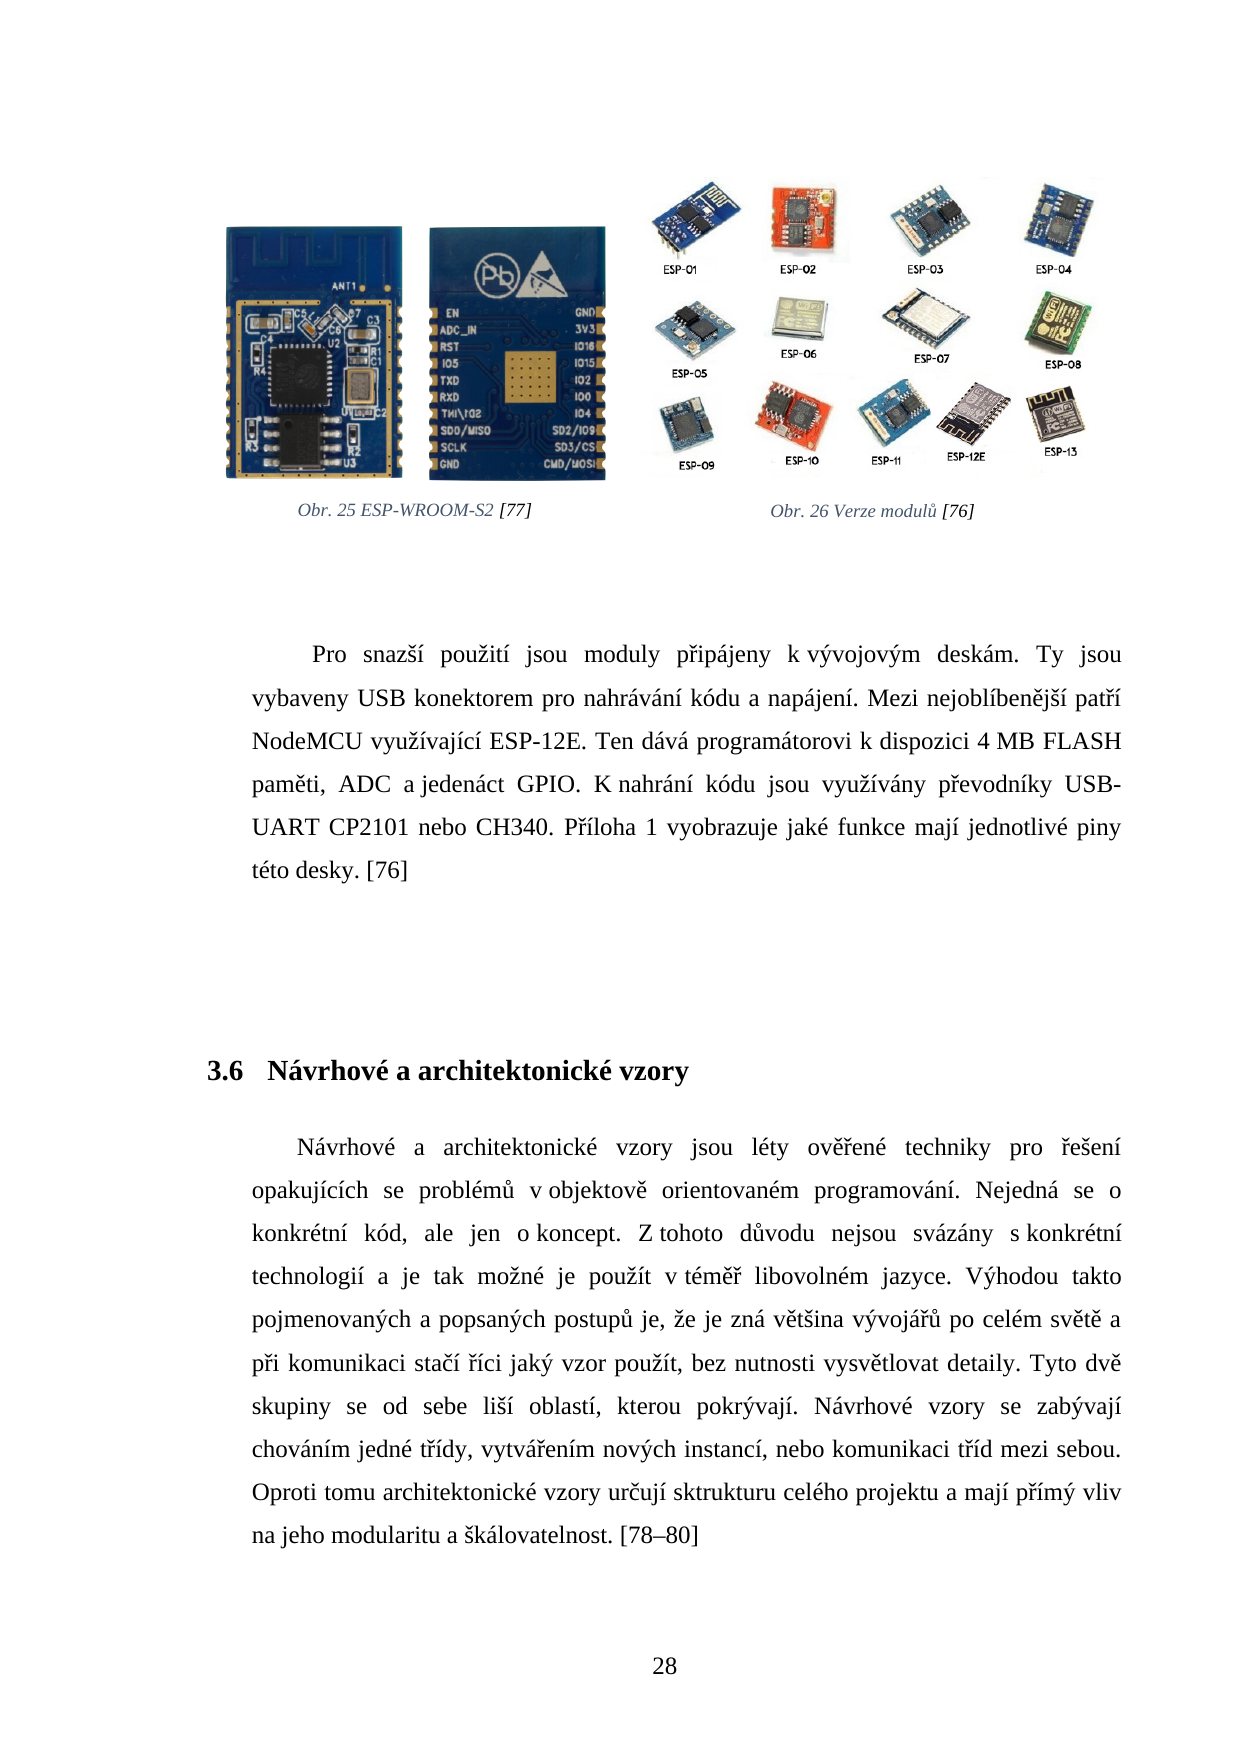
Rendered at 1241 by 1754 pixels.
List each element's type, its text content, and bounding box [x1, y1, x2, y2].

text Pro snazší použití jsou moduly připájeny k vývojovým deskám. Ty jsou vybaveny USB konektorem pro nahrávání kódu a napájení. Mezi nejoblíbenější patří NodeMCU využívající ESP-12E. Ten dává programátorovi k dispozici 4 MB FLASH paměti, ADC a jedenáct GPIO. K nahrání kódu jsou využívány převodníky USB-UART CP2101 nebo CH340. Příloha 1 vyobrazuje jaké funkce mají jednotlivé piny této desky. [252, 639, 1122, 884]
table_header Obr. Verze modulů [624, 177, 1122, 596]
table_header Obr. ESP-WROOM-S2 [207, 177, 624, 596]
picture [218, 221, 613, 485]
subtitle Návrhové a architektonické vzory [207, 1053, 1122, 1086]
text Návrhové a architektonické vzory jsou léty ověřené techniky pro řešení opakujících se problémů v objektově orientovaném programování. Nejedná se o konkrétní kód, ale jen o koncept. Z tohoto důvodu nejsou svázány s konkrétní technologií a je tak možné je použít v téměř libovolném jazyce. Výhodou takto pojmenovaných a popsaných postupů je, že je zná většina vývojářů po celém světě a při komunikaci stačí říci jaký vzor použít, bez nutnosti vysvětlovat detaily. Tyto dvě skupiny se od sebe liší oblastí, kterou pokrývají. Návrhové vzory se zabývají chováním jedné třídy, vytvářením nových instancí, nebo komunikaci tříd mezi sebou. Oproti tomu architektonické vzory určují sktrukturu celého projektu a mají přímý vliv na jeho modularitu a škálovatelnost. [252, 1132, 1122, 1549]
picture [638, 177, 1108, 486]
